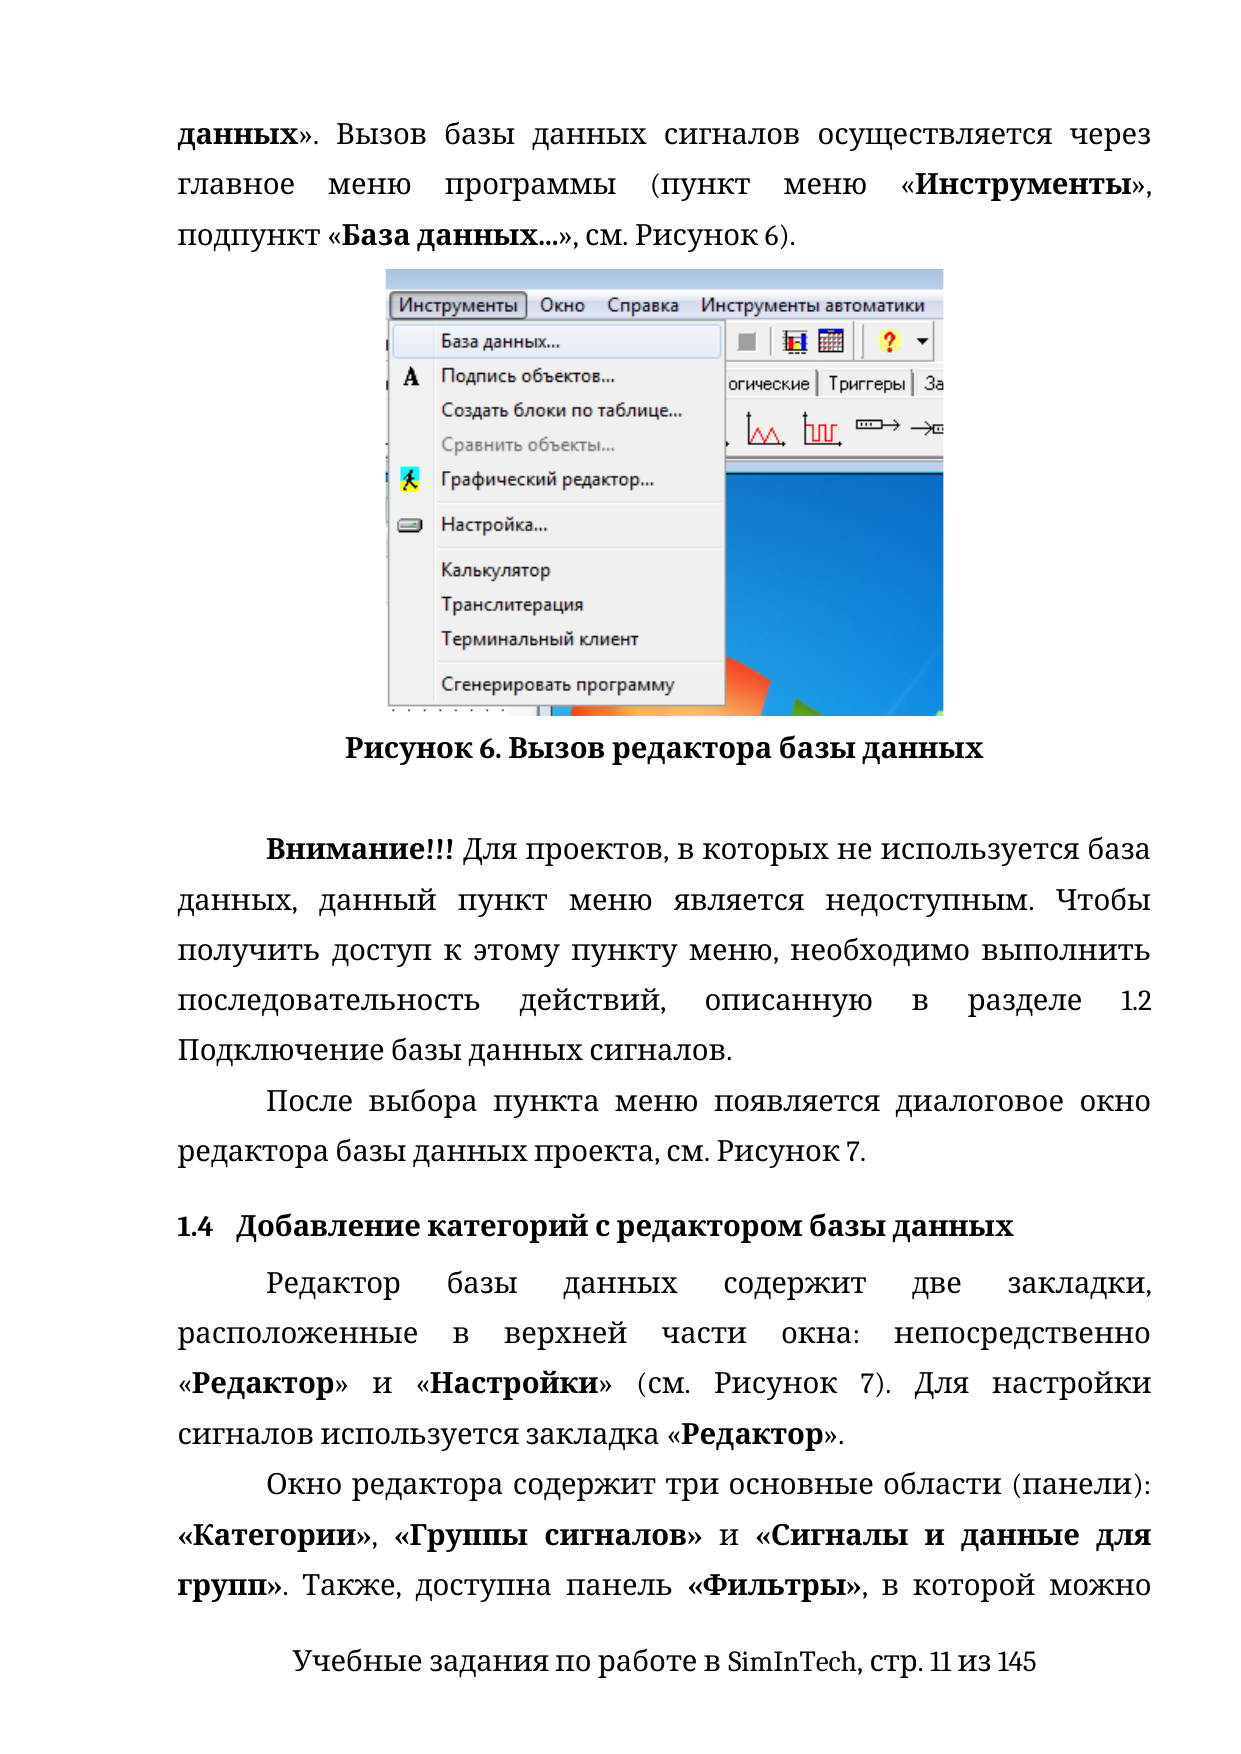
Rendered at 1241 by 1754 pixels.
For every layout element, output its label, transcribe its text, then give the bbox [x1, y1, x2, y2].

text Внимание!!! Для проектов, в которых не используется база данных, данный пункт меню является недоступным. Чтобы получить доступ к этому пункту меню, необходимо выполнить последовательность действий, описанную в разделе 1.2 Подключение базы данных сигналов. [177, 833, 1152, 1068]
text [177, 1468, 1152, 1602]
text Редактор базы данных содержит две закладки, расположенные в верхней части окна: непосредственно «Редактор» и «Настройки» (см. Рисунок 7). Для настройки сигналов используется закладка «Редактор». [177, 1267, 1152, 1452]
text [177, 118, 1152, 252]
picture [385, 269, 944, 716]
subtitle Добавление категорий с редактором базы данных [177, 1211, 1152, 1244]
text После выбора пункта меню появляется диалоговое окно редактора базы данных проекта, см. Рисунок 7. [177, 1085, 1152, 1169]
